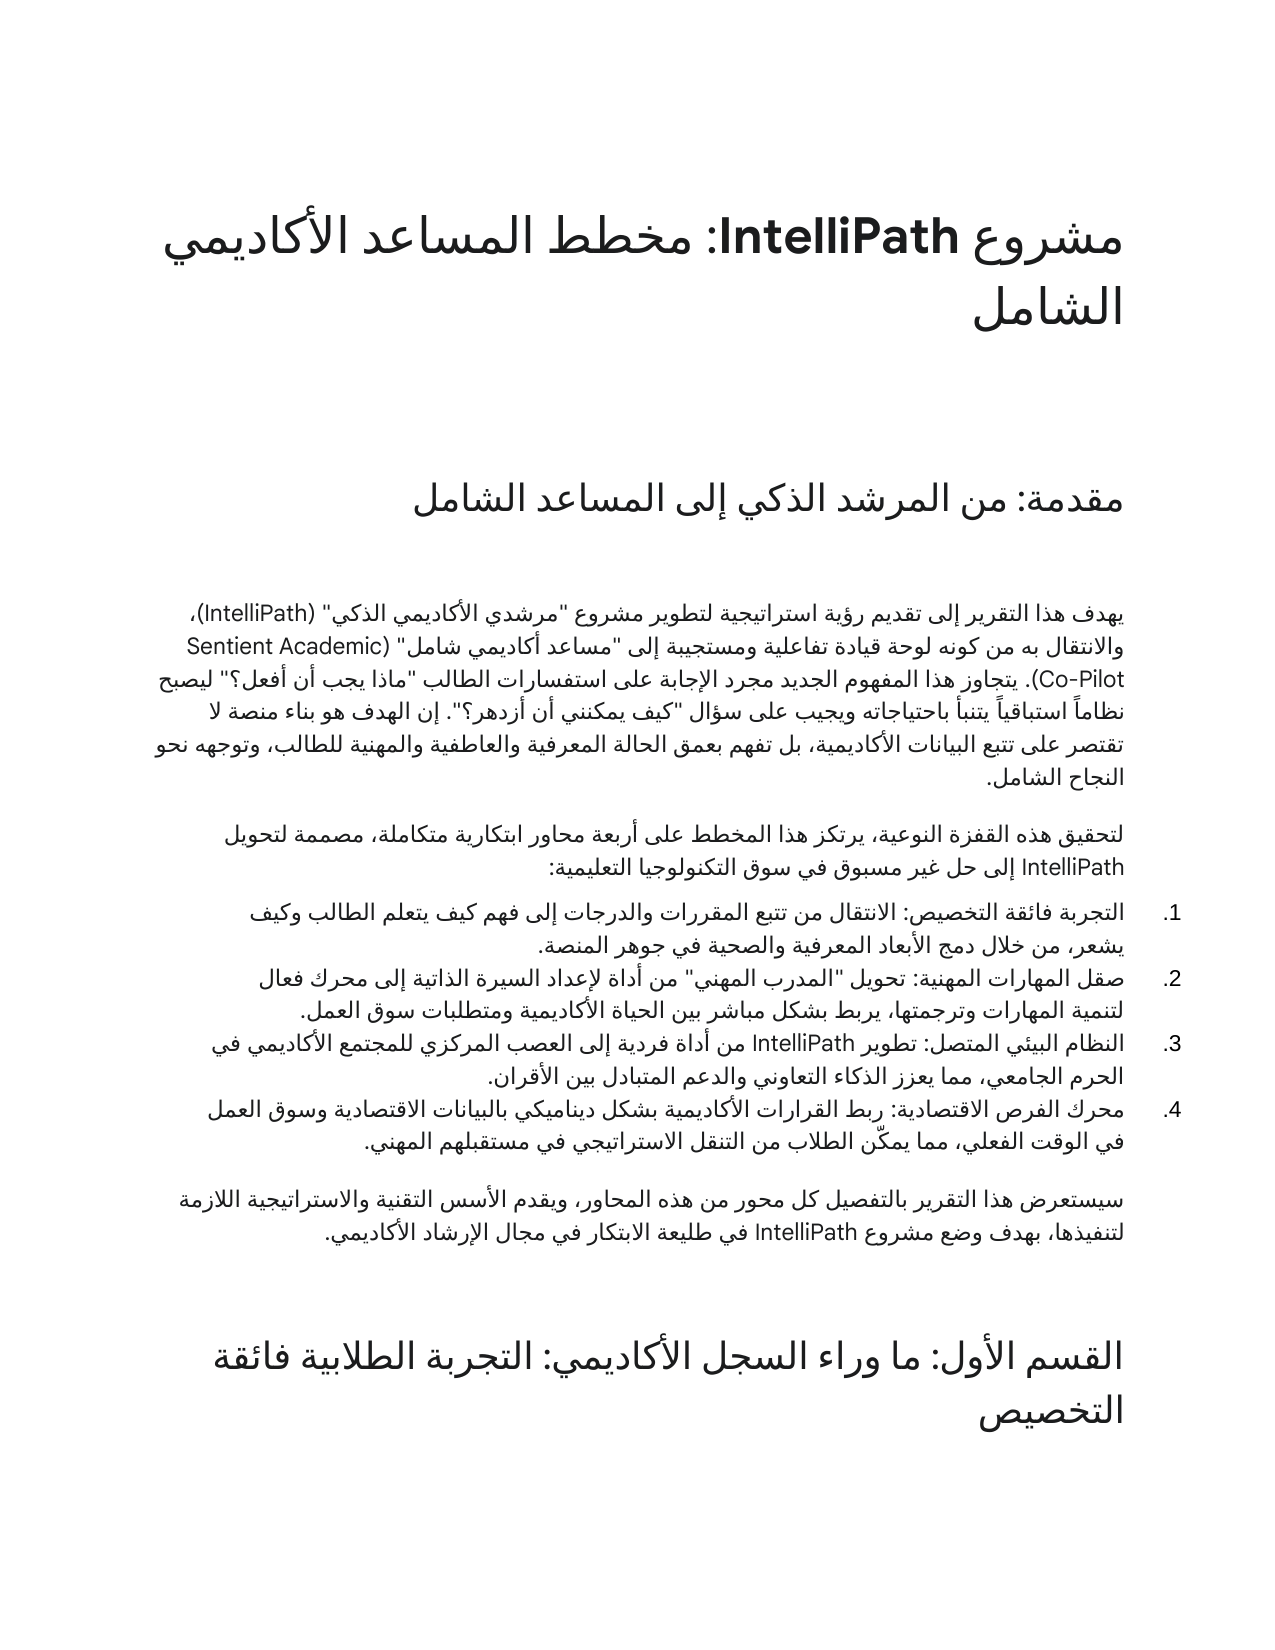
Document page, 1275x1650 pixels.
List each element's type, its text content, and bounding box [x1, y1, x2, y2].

subtitle القسم الأول: ما وراء السجل الأكاديمي: التجربة الطلابية فائقة التخصيص [150, 1333, 1125, 1434]
text لتحقيق هذه القفزة النوعية، يرتكز هذا المخطط على أربعة محاور ابتكارية متكاملة، مصممة لتحويل IntelliPath إلى حل غير مسبوق في سوق التكنولوجيا التعليمية: [150, 821, 1125, 882]
text سيستعرض هذا التقرير بالتفصيل كل محور من هذه المحاور، ويقدم الأسس التقنية والاستراتيجية اللازمة لتنفيذها، بهدف وضع مشروع IntelliPath في طليعة الابتكار في مجال الإرشاد الأكاديمي. [150, 1185, 1125, 1247]
subtitle مقدمة: من المرشد الذكي إلى المساعد الشامل [150, 476, 1125, 523]
list التجربة فائقة التخصيص: الانتقال من تتبع المقررات والدرجات إلى فهم كيف يتعلم الطالب وكيف يشعر، من خلال دمج الأبعاد المعرفية والصحية في جوهر المنصة. [200, 898, 1162, 960]
subtitle مشروع IntelliPath: مخطط المساعد الأكاديمي الشامل [150, 205, 1125, 339]
list محرك الفرص الاقتصادية: ربط القرارات الأكاديمية بشكل ديناميكي بالبيانات الاقتصادية وسوق العمل في الوقت الفعلي، مما يمكّن الطلاب من التنقل الاستراتيجي في مستقبلهم المهني. [200, 1095, 1162, 1156]
list النظام البيئي المتصل: تطوير IntelliPath من أداة فردية إلى العصب المركزي للمجتمع الأكاديمي في الحرم الجامعي، مما يعزز الذكاء التعاوني والدعم المتبادل بين الأقران. [200, 1029, 1162, 1091]
list صقل المهارات المهنية: تحويل "المدرب المهني" من أداة لإعداد السيرة الذاتية إلى محرك فعال لتنمية المهارات وترجمتها، يربط بشكل مباشر بين الحياة الأكاديمية ومتطلبات سوق العمل. [200, 964, 1162, 1025]
text يهدف هذا التقرير إلى تقديم رؤية استراتيجية لتطوير مشروع "مرشدي الأكاديمي الذكي" (IntelliPath)، والانتقال به من كونه لوحة قيادة تفاعلية ومستجيبة إلى "مساعد أكاديمي شامل" (Sentient Academic Co-Pilot). يتجاوز هذا المفهوم الجديد مجرد الإجابة على استفسارات الطالب "ماذا يجب أن أفعل؟" ليصبح نظاماً استباقياً يتنبأ باحتياجاته ويجيب على سؤال "كيف يمكنني أن أزدهر؟". إن الهدف هو بناء منصة لا تقتصر على تتبع البيانات الأكاديمية، بل تفهم بعمق الحالة المعرفية والعاطفية والمهنية للطالب، وتوجهه نحو النجاح الشامل. [150, 599, 1125, 792]
